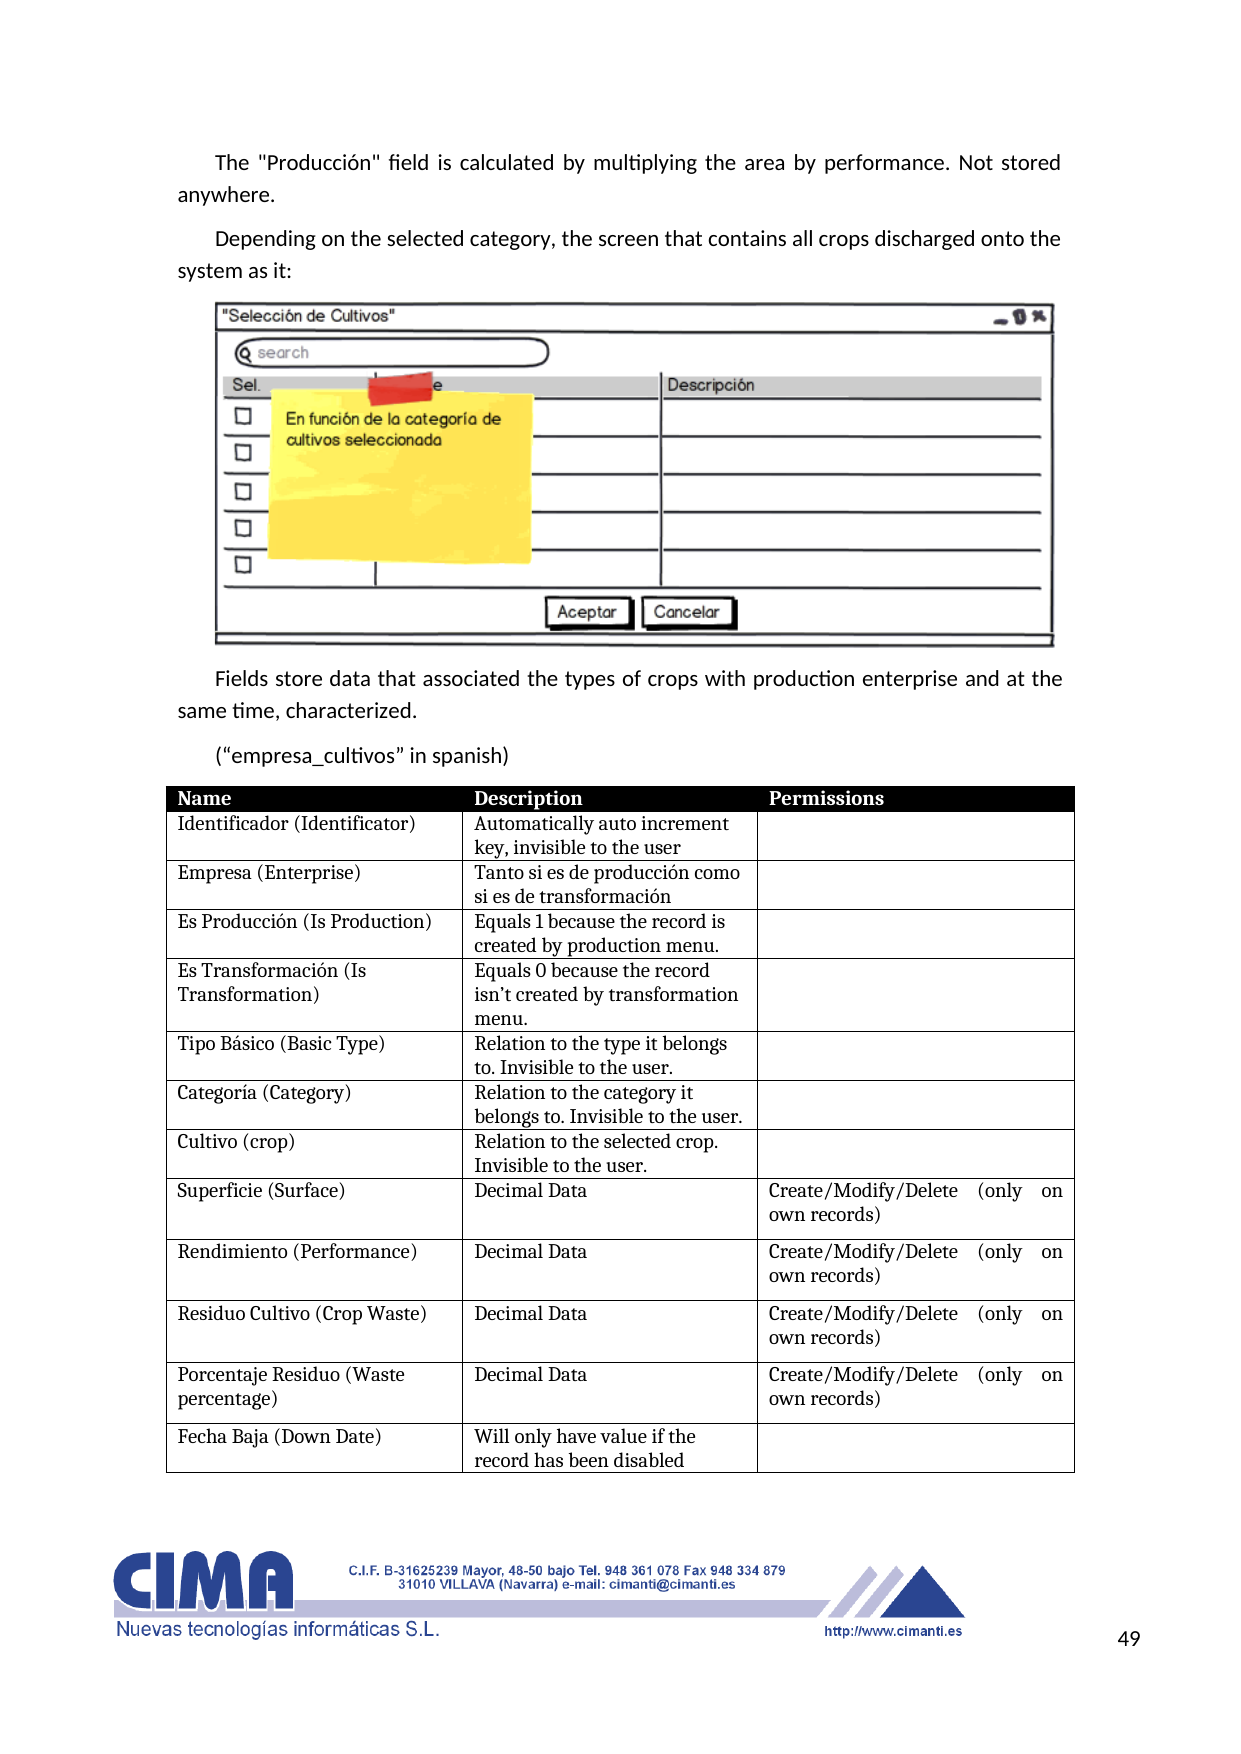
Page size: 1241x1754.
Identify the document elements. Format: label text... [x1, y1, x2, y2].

table_cell [758, 1081, 1074, 1128]
table_header Name [167, 787, 462, 811]
table_cell Es Producción (Is Production) [167, 910, 462, 958]
table_cell Relation to the selected crop. Invisible to the user. [463, 1130, 757, 1177]
text Depending on the selected category, the screen that contains all crops discharged onto the system as it: [177, 224, 1063, 285]
text The "Producción" field is calculated by multiplying the area by performance. Not stored anywhere. [177, 148, 1063, 208]
text Fields store data that associated the types of crops with production enterprise and at the same time, characterized. [177, 664, 1063, 724]
table_cell Create/Modify/Delete (only on own records) [758, 1240, 1074, 1300]
table_cell Tanto si es de producción como si es de transformación [463, 861, 757, 909]
table_cell Equals 0 because the record isn’t created by transformation menu. [463, 959, 757, 1031]
table_cell [758, 959, 1074, 1031]
table_cell Rendimiento (Performance) [167, 1240, 462, 1300]
table_cell Relation to the category it belongs to. Invisible to the user. [463, 1081, 757, 1128]
table_cell [758, 1130, 1074, 1177]
table_cell Fecha Baja (Down Date) [167, 1424, 462, 1472]
table_cell Porcentaje Residuo (Waste percentage) [167, 1363, 462, 1423]
table_cell Equals 1 because the record is created by production menu. [463, 910, 757, 958]
text (“empresa_cultivos” in spanish) [177, 741, 1063, 769]
table_cell Create/Modify/Delete (only on own records) [758, 1179, 1074, 1239]
table_cell Tipo Básico (Basic Type) [167, 1032, 462, 1079]
table_cell Identificador (Identificator) [167, 812, 462, 860]
table_cell Cultivo (crop) [167, 1130, 462, 1177]
table_cell [758, 861, 1074, 909]
table_cell Empresa (Enterprise) [167, 861, 462, 909]
table_header Permissions [758, 787, 1074, 811]
table_cell Es Transformación (Is Transformation) [167, 959, 462, 1031]
table_cell [758, 1424, 1074, 1472]
table_cell Decimal Data [463, 1301, 757, 1362]
table_cell Decimal Data [463, 1240, 757, 1300]
table_cell Create/Modify/Delete (only on own records) [758, 1301, 1074, 1362]
table_cell [758, 910, 1074, 958]
picture [99, 1534, 985, 1653]
table_cell Decimal Data [463, 1179, 757, 1239]
table_cell Automatically auto increment key, invisible to the user [463, 812, 757, 860]
table_cell Will only have value if the record has been disabled [463, 1424, 757, 1472]
table_cell Residuo Cultivo (Crop Waste) [167, 1301, 462, 1362]
table_cell Superficie (Surface) [167, 1179, 462, 1239]
table_cell [758, 812, 1074, 860]
table_header Description [463, 787, 757, 811]
table_cell Decimal Data [463, 1363, 757, 1423]
picture [214, 301, 1056, 648]
table_cell Relation to the type it belongs to. Invisible to the user. [463, 1032, 757, 1079]
table_cell Categoría (Category) [167, 1081, 462, 1128]
table_cell [758, 1032, 1074, 1079]
table_cell Create/Modify/Delete (only on own records) [758, 1363, 1074, 1423]
